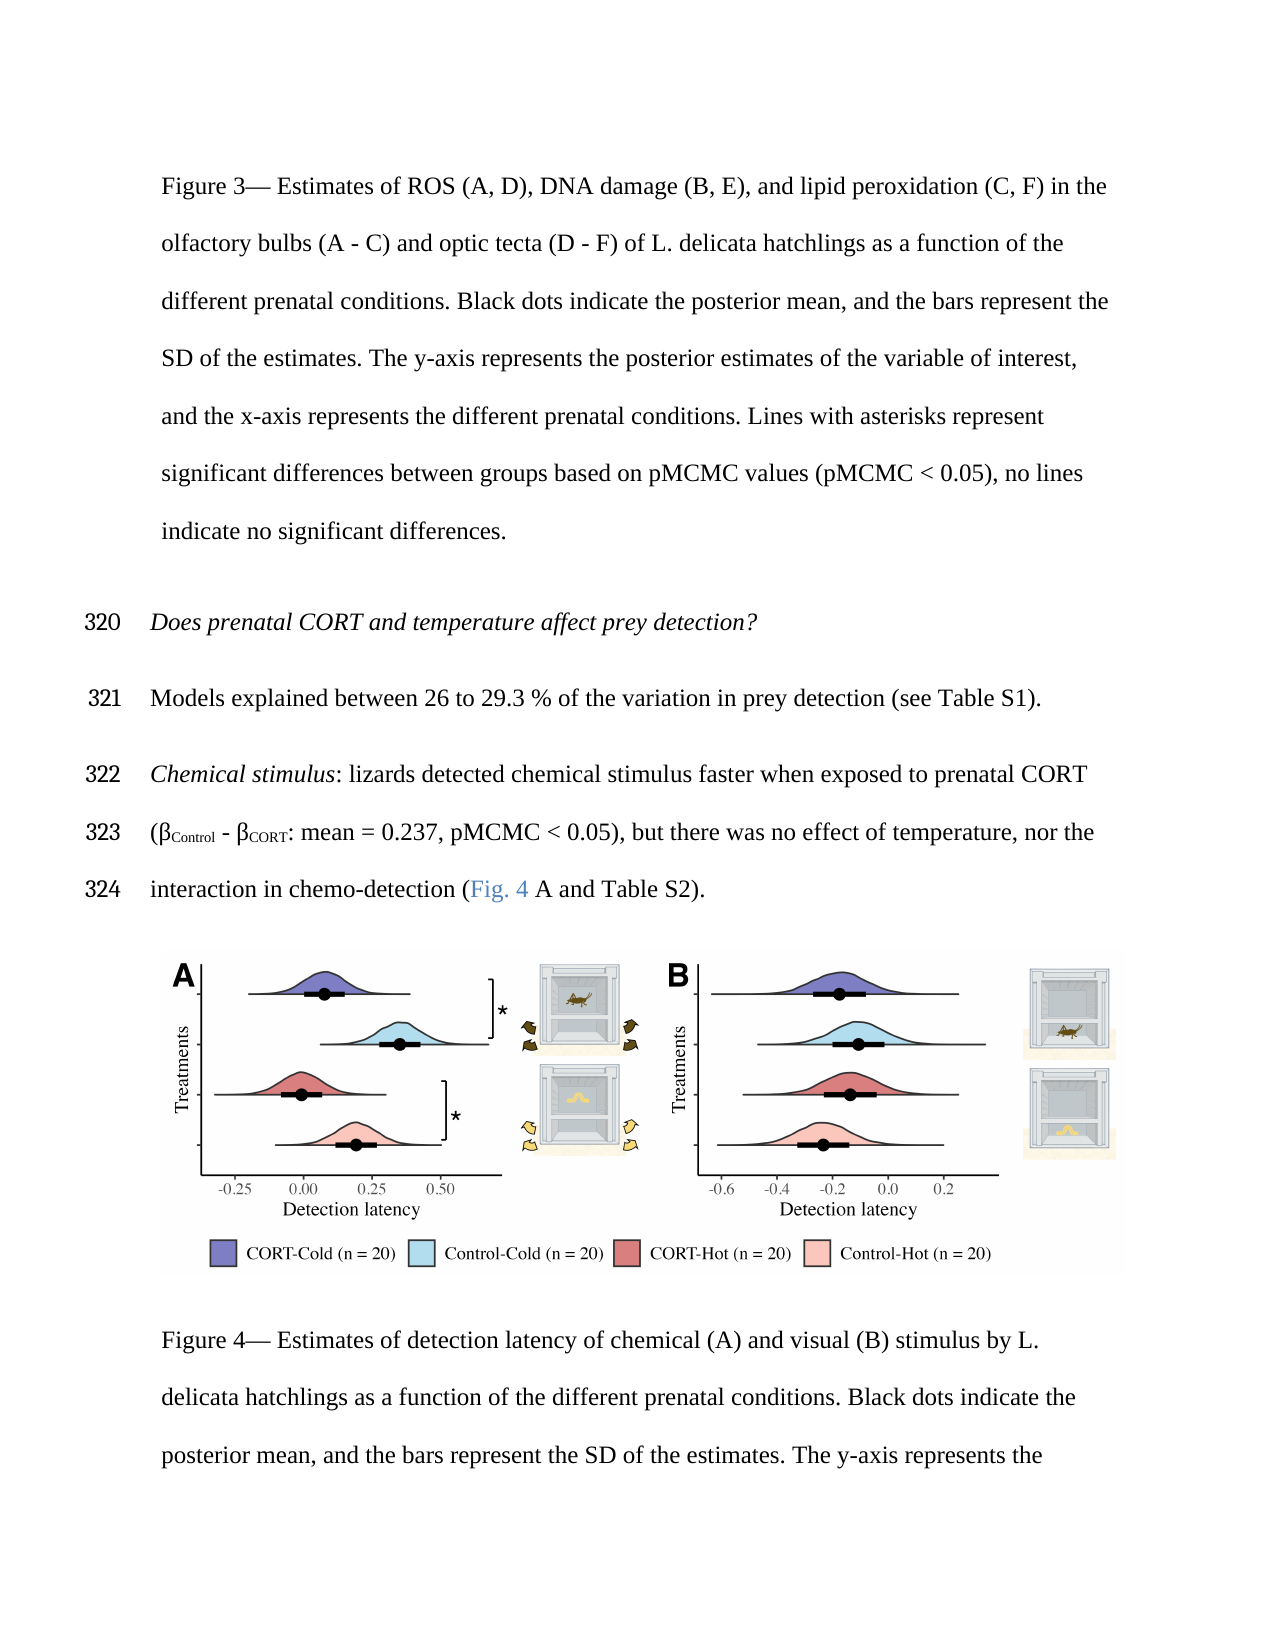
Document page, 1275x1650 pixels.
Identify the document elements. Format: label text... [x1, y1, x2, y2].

subtitle Does prenatal CORT and temperature affect prey detection? [150, 607, 1125, 635]
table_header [150, 950, 1125, 1468]
text Chemical stimulus: lizards detected chemical stimulus faster when exposed to prenatal CORT (βControl - βCORT: mean = 0.237, pMCMC < 0.05), but there was no effect of temperature, nor the interaction in chemo-detection (Fig. 4 A and Table S2). [150, 759, 1125, 903]
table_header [150, 150, 1125, 586]
text Models explained between 26 to 29.3 % of the variation in prey detection (see Table S1). [150, 683, 1125, 712]
picture [161, 950, 1125, 1276]
